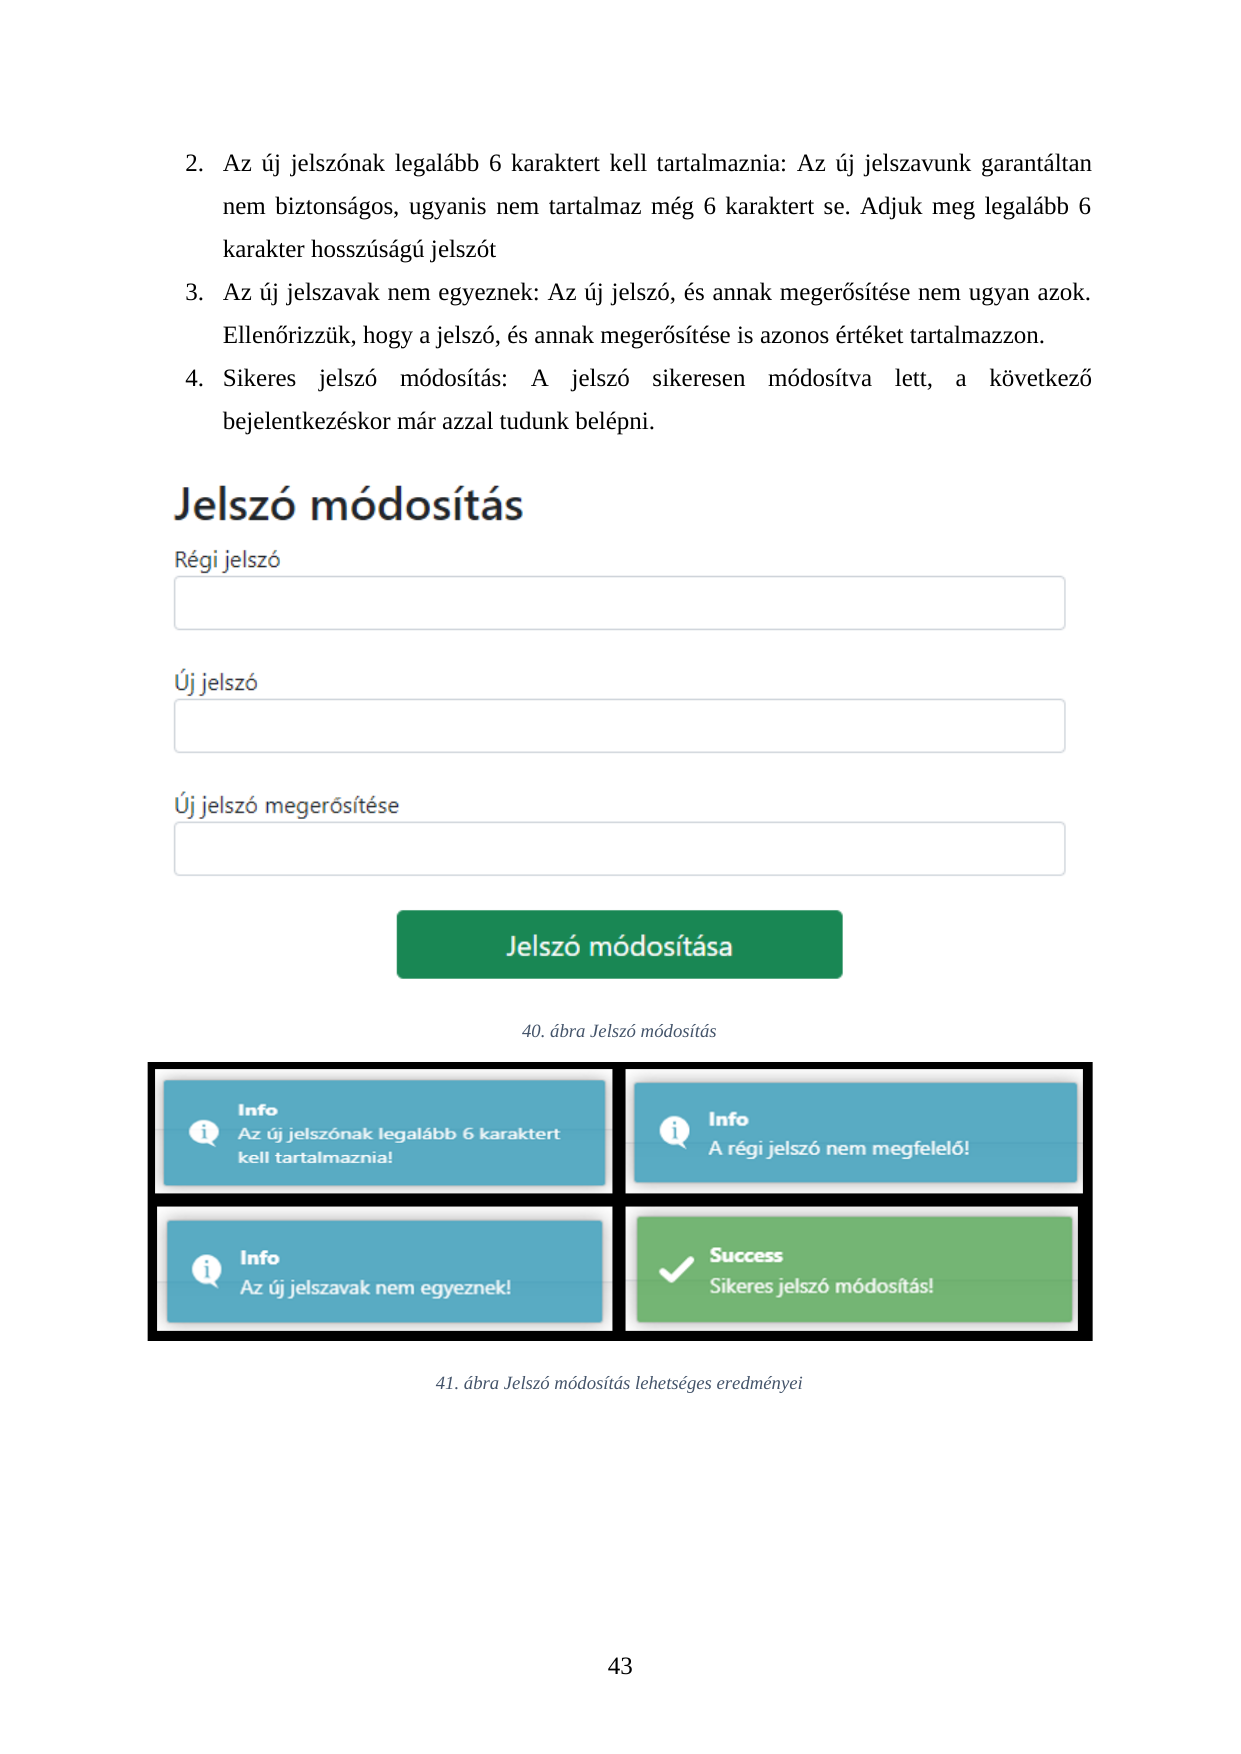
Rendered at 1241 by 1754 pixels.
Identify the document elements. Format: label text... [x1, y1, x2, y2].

list Az új jelszónak legalább 6 karaktert kell tartalmaznia: Az új jelszavunk garantáltan nem biztonságos, ugyanis nem tartalmaz még 6 karaktert se. Adjuk meg legalább 6 karakter hosszúságú jelszót [185, 148, 1093, 263]
list Sikeres jelszó módosítás: A jelszó sikeresen módosítva lett, a következő bejelentkezéskor már azzal tudunk belépni. [185, 363, 1093, 435]
list Az új jelszavak nem egyeznek: Az új jelszó, és annak megerősítése nem ugyan azok. Ellenőrizzük, hogy a jelszó, és annak megerősítése is azonos értéket tartalmazzon. [185, 277, 1093, 349]
picture [147, 466, 1093, 989]
picture [147, 1062, 1093, 1341]
